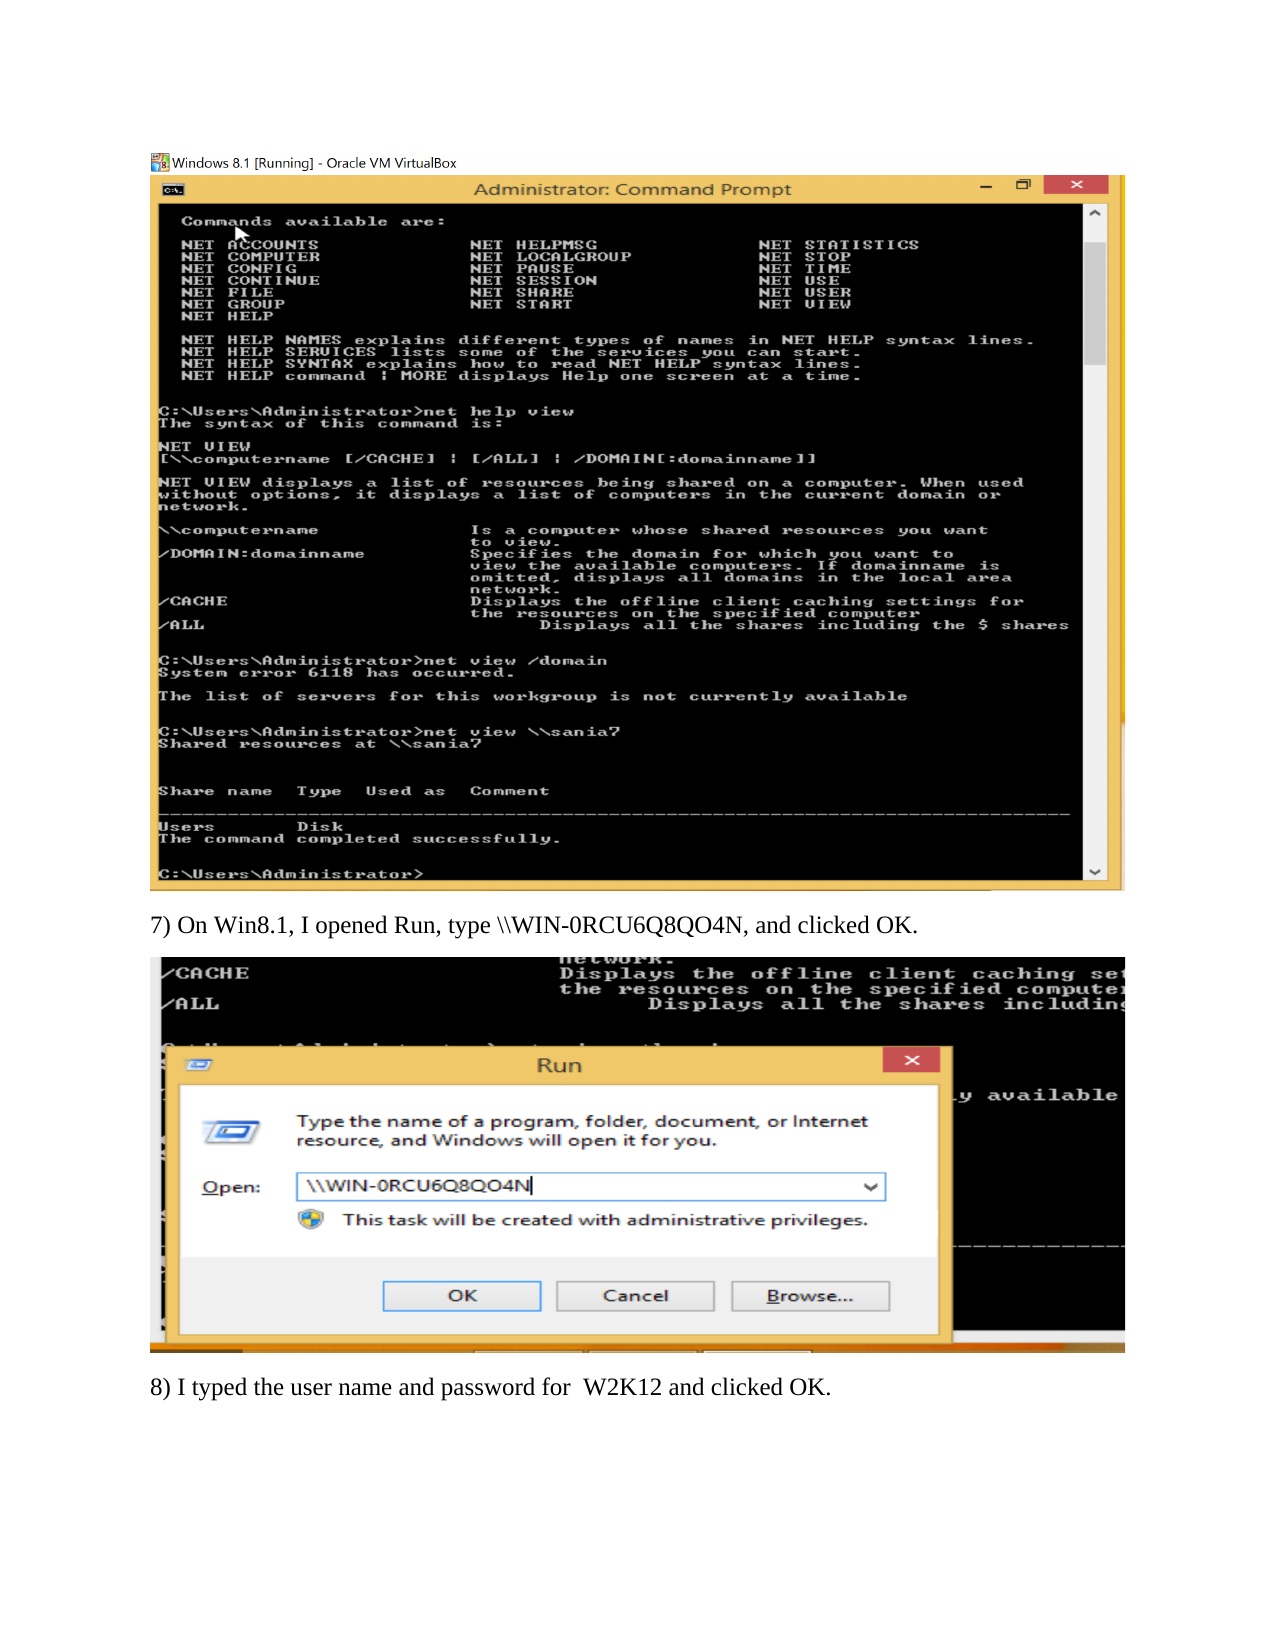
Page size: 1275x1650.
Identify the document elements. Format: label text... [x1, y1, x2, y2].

text 7) On Win8.1, I opened Run, type \\WIN-0RCU6Q8QO4N, and clicked OK. [150, 910, 1125, 939]
picture [150, 957, 1125, 1353]
picture [150, 150, 1125, 891]
text 8) I typed the user name and password for W2K12 and clicked OK. [150, 1372, 1125, 1400]
